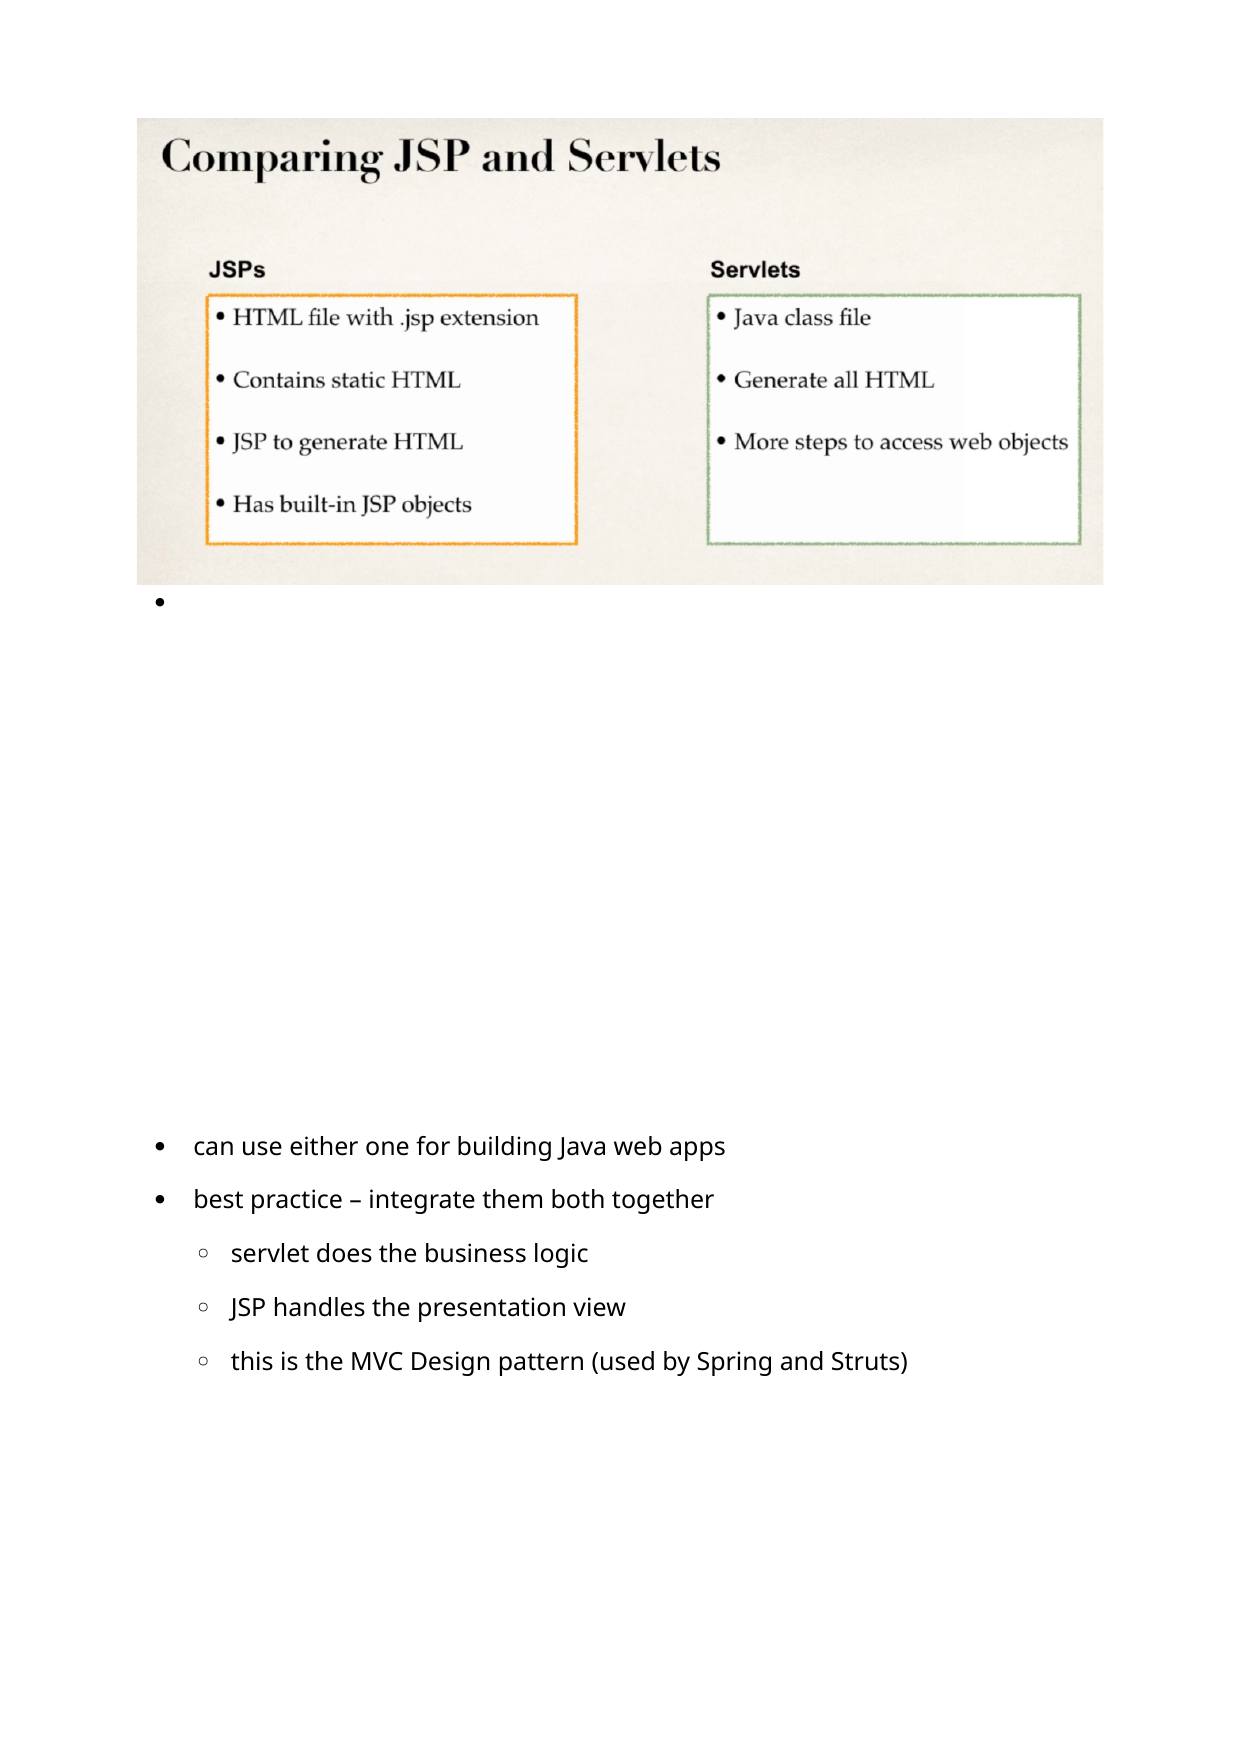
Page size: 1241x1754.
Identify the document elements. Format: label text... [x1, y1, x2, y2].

list JSP handles the presentation view [193, 1289, 1122, 1323]
list best practice – integrate them both together [156, 1182, 1122, 1216]
picture [136, 118, 1104, 585]
list can use either one for building Java web apps [156, 1128, 1122, 1162]
list this is the MVC Design pattern (used by Spring and Struts) [193, 1343, 1122, 1377]
list servlet does the business logic [193, 1236, 1122, 1270]
